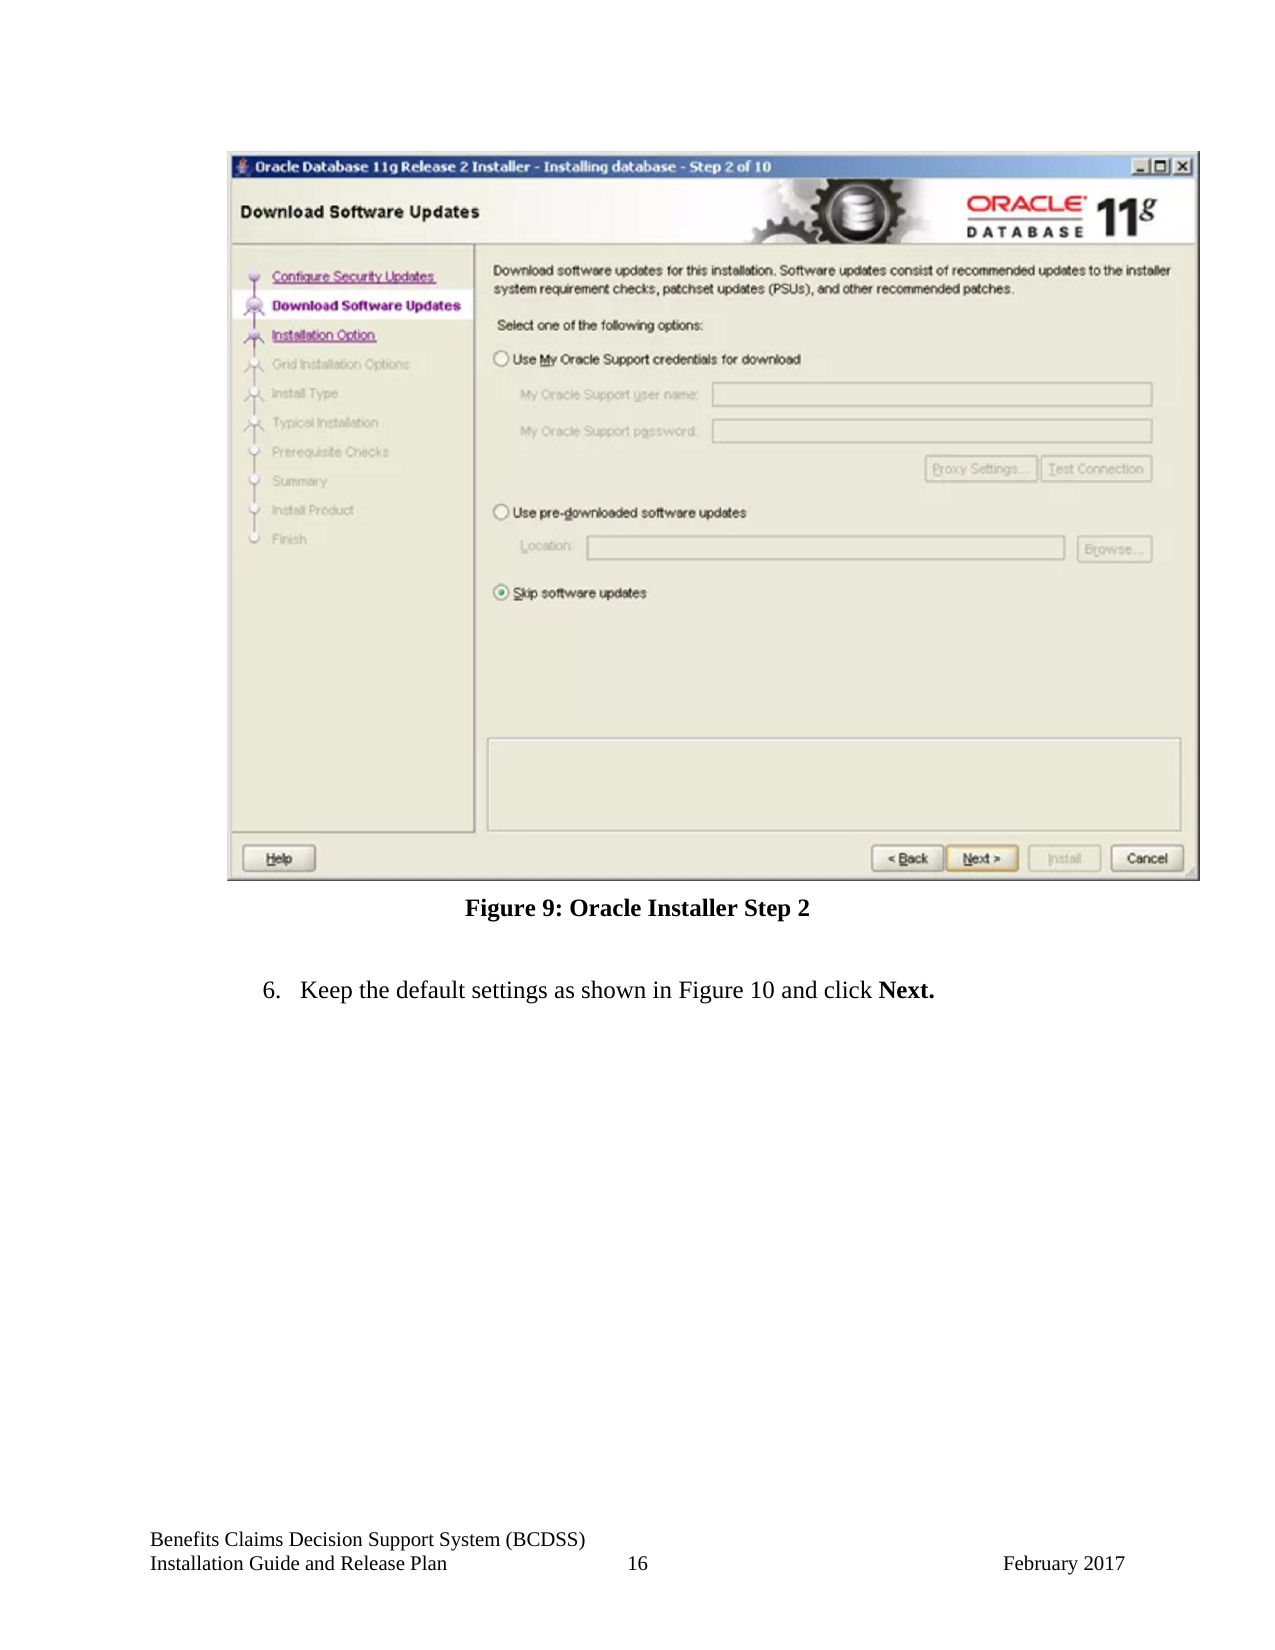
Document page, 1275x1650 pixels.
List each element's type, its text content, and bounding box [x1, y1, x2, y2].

list Keep the default settings as shown in Figure 10 and click Next. [262, 976, 1125, 1004]
picture [225, 150, 1200, 881]
